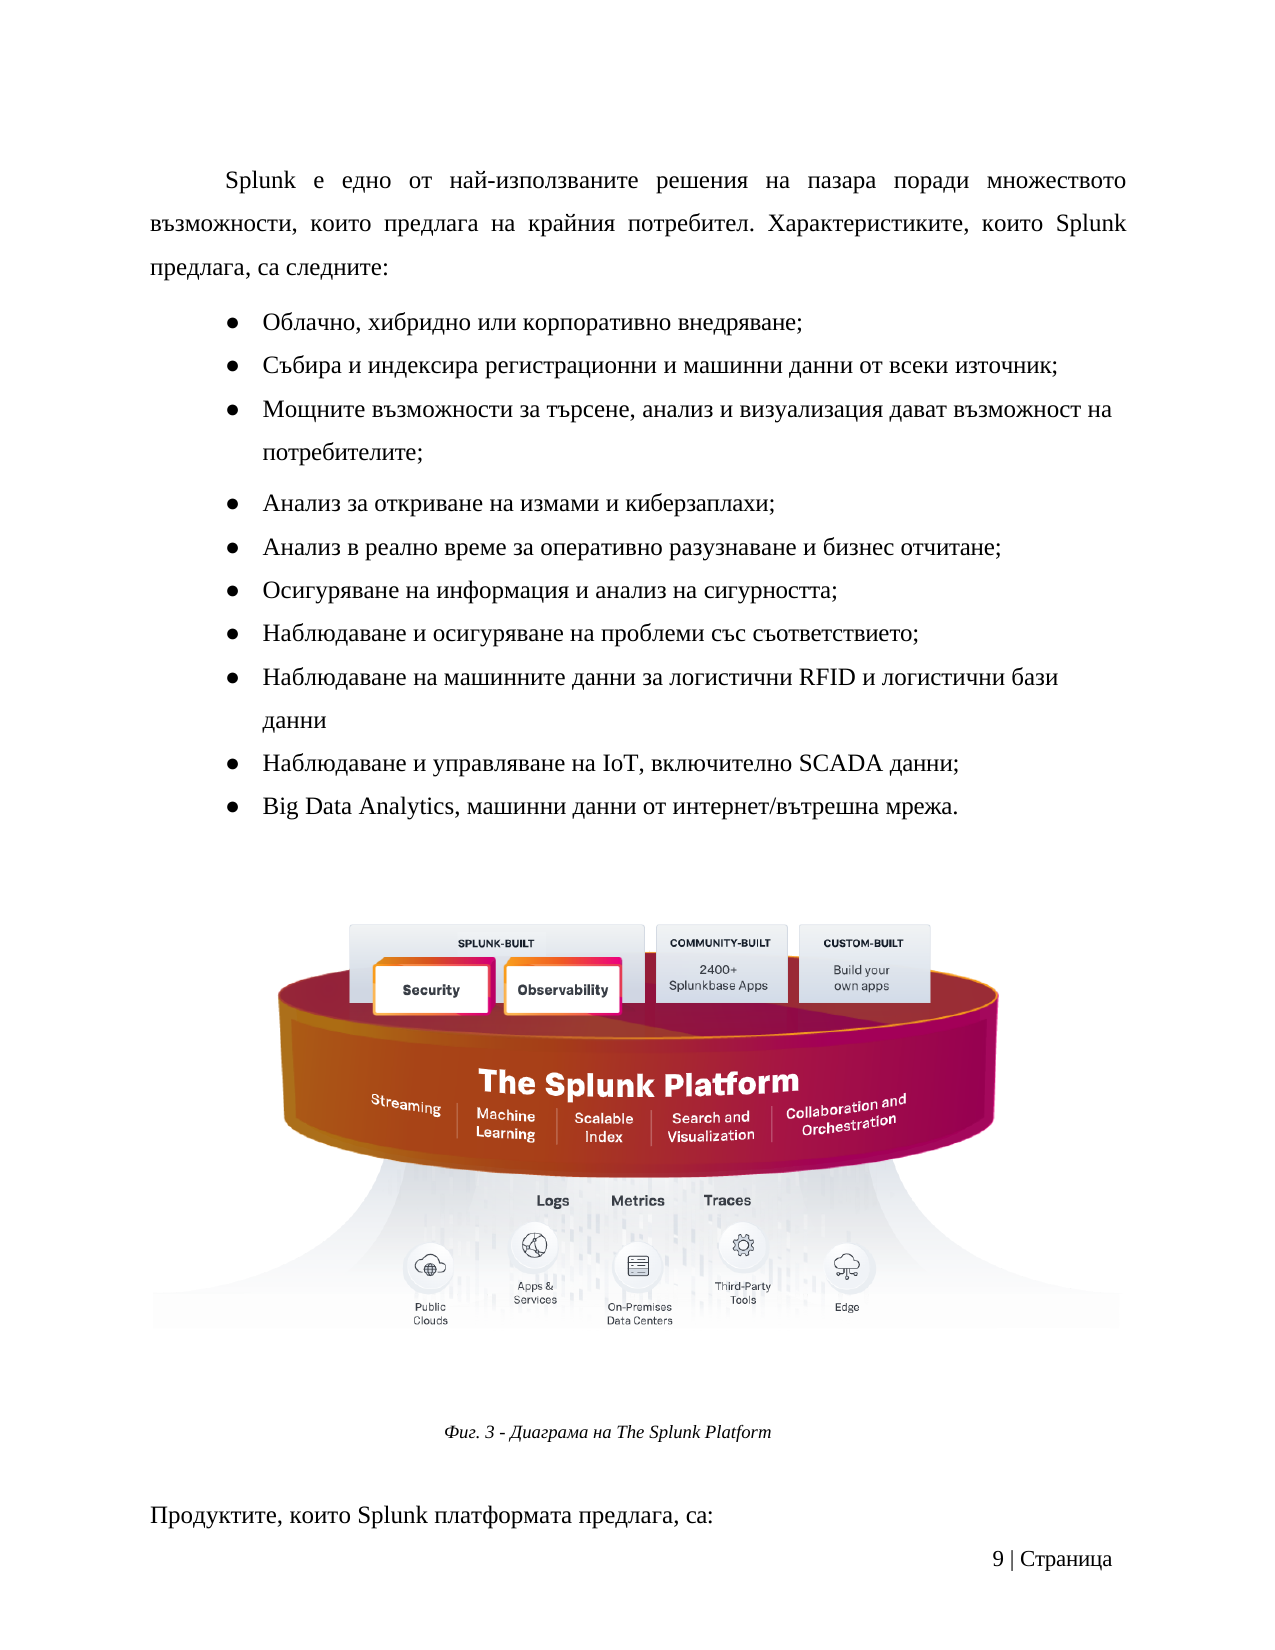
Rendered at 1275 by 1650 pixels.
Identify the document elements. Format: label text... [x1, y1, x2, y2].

list Анализ за откриване на измами и киберзаплахи; [225, 488, 1127, 517]
list Big Data Analytics, машинни данни от интернет/вътрешна мрежа. [225, 791, 1127, 820]
list Наблюдаване и осигуряване на проблеми със съответствието; [225, 618, 1127, 647]
text Splunk е едно от най-използваните решения на пазара поради множеството възможности, които предлага на крайния потребител. Характеристиките, които Splunk предлага, са следните: [150, 165, 1127, 280]
list Наблюдаване и управляване на IoT, включително SCADA данни; [225, 748, 1127, 777]
list Събира и индексира регистрационни и машинни данни от всеки източник; [225, 350, 1127, 379]
picture [153, 885, 1123, 1352]
list Наблюдаване на машинните данни за логистични RFID и логистични бази данни [225, 662, 1127, 733]
text Фиг. 3 - Диаграма на The Splunk Platform [89, 1421, 1127, 1443]
list Осигуряване на информация и анализ на сигурността; [225, 575, 1127, 604]
text Продуктите, които Splunk платформата предлага, са: [150, 1500, 1127, 1528]
list Облачно, хибридно или корпоративно внедряване; [225, 307, 1127, 336]
list Мощните възможности за търсене, анализ и визуализация дават възможност на потребителите; [225, 394, 1127, 466]
list Анализ в реално време за оперативно разузнаване и бизнес отчитане; [225, 532, 1127, 561]
